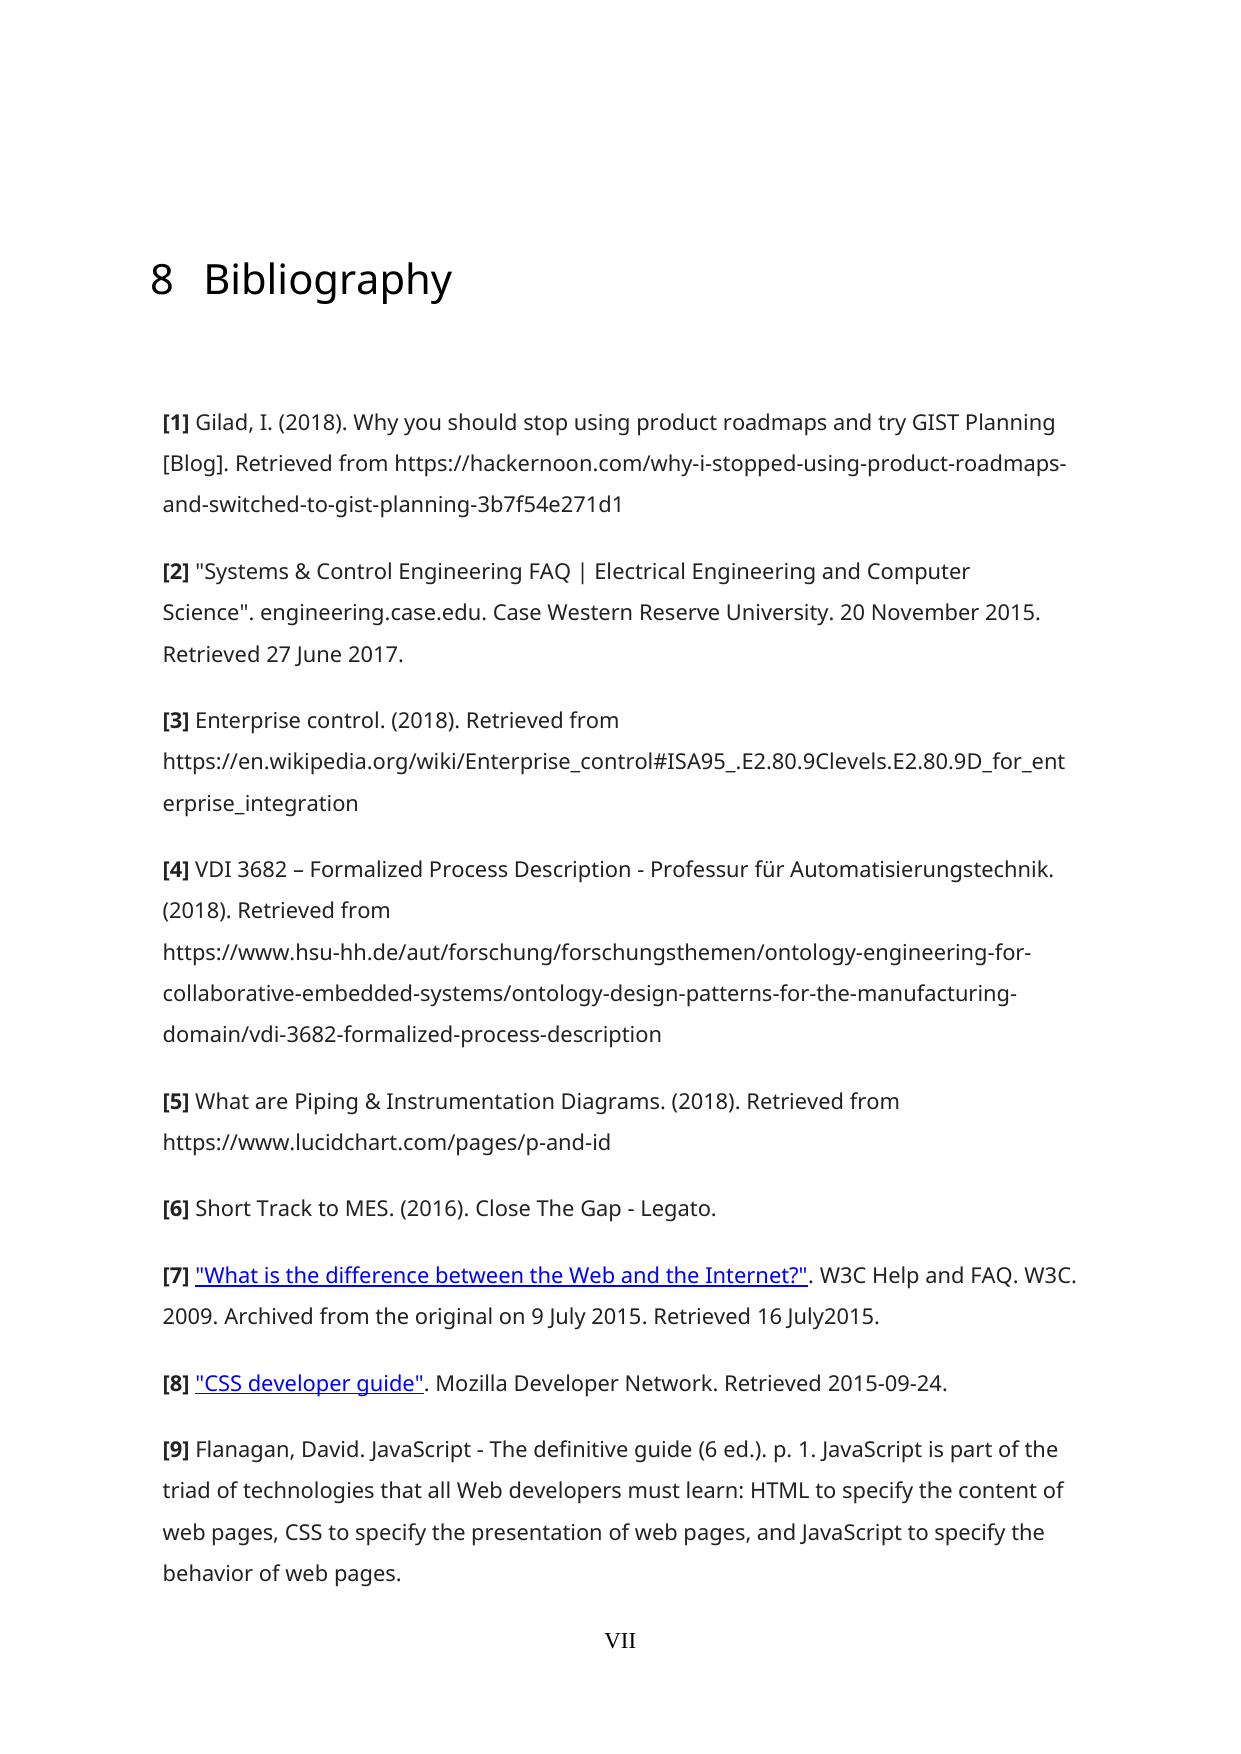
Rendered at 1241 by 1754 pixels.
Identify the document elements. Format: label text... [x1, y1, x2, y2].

text [2] "Systems & Control Engineering FAQ | Electrical Engineering and Computer Science". engineering.case.edu. Case Western Reserve University. 20 November 2015. Retrieved 27 June 2017. [162, 556, 1077, 668]
text [3] Enterprise control. (2018). Retrieved from https://en.wikipedia.org/wiki/Enterprise_control#ISA95_.E2.80.9Clevels.E2.80.9D_for_enterprise_integration [162, 705, 1077, 817]
text [6] Short Track to MES. (2016). Close The Gap - Legato. [162, 1193, 1077, 1223]
text [1] Gilad, I. (2018). Why you should stop using product roadmaps and try GIST Planning [Blog]. Retrieved from https://hackernoon.com/why-i-stopped-using-product-roadmaps-and-switched-to-gist-planning-3b7f54e271d1 [162, 407, 1077, 519]
text Bibliography [150, 250, 1090, 307]
text [5] What are Piping & Instrumentation Diagrams. (2018). Retrieved from https://www.lucidchart.com/pages/p-and-id [162, 1086, 1077, 1157]
text [8] "CSS developer guide". Mozilla Developer Network. Retrieved 2015-09-24. [162, 1367, 1077, 1397]
text [7] "What is the difference between the Web and the Internet?". W3C Help and FAQ. W3C. 2009. Archived from the original on 9 July 2015. Retrieved 16 July2015. [162, 1260, 1077, 1331]
text [9] Flanagan, David. JavaScript - The definitive guide (6 ed.). p. 1. JavaScript is part of the triad of technologies that all Web developers must learn: HTML to specify the content of web pages, CSS to specify the presentation of web pages, and JavaScript to specify the behavior of web pages. [162, 1434, 1077, 1588]
text [4] VDI 3682 – Formalized Process Description - Professur für Automatisierungstechnik. (2018). Retrieved from https://www.hsu-hh.de/aut/forschung/forschungsthemen/ontology-engineering-for-collaborative-embedded-systems/ontology-design-patterns-for-the-manufacturing-domain/vdi-3682-formalized-process-description [162, 854, 1077, 1049]
